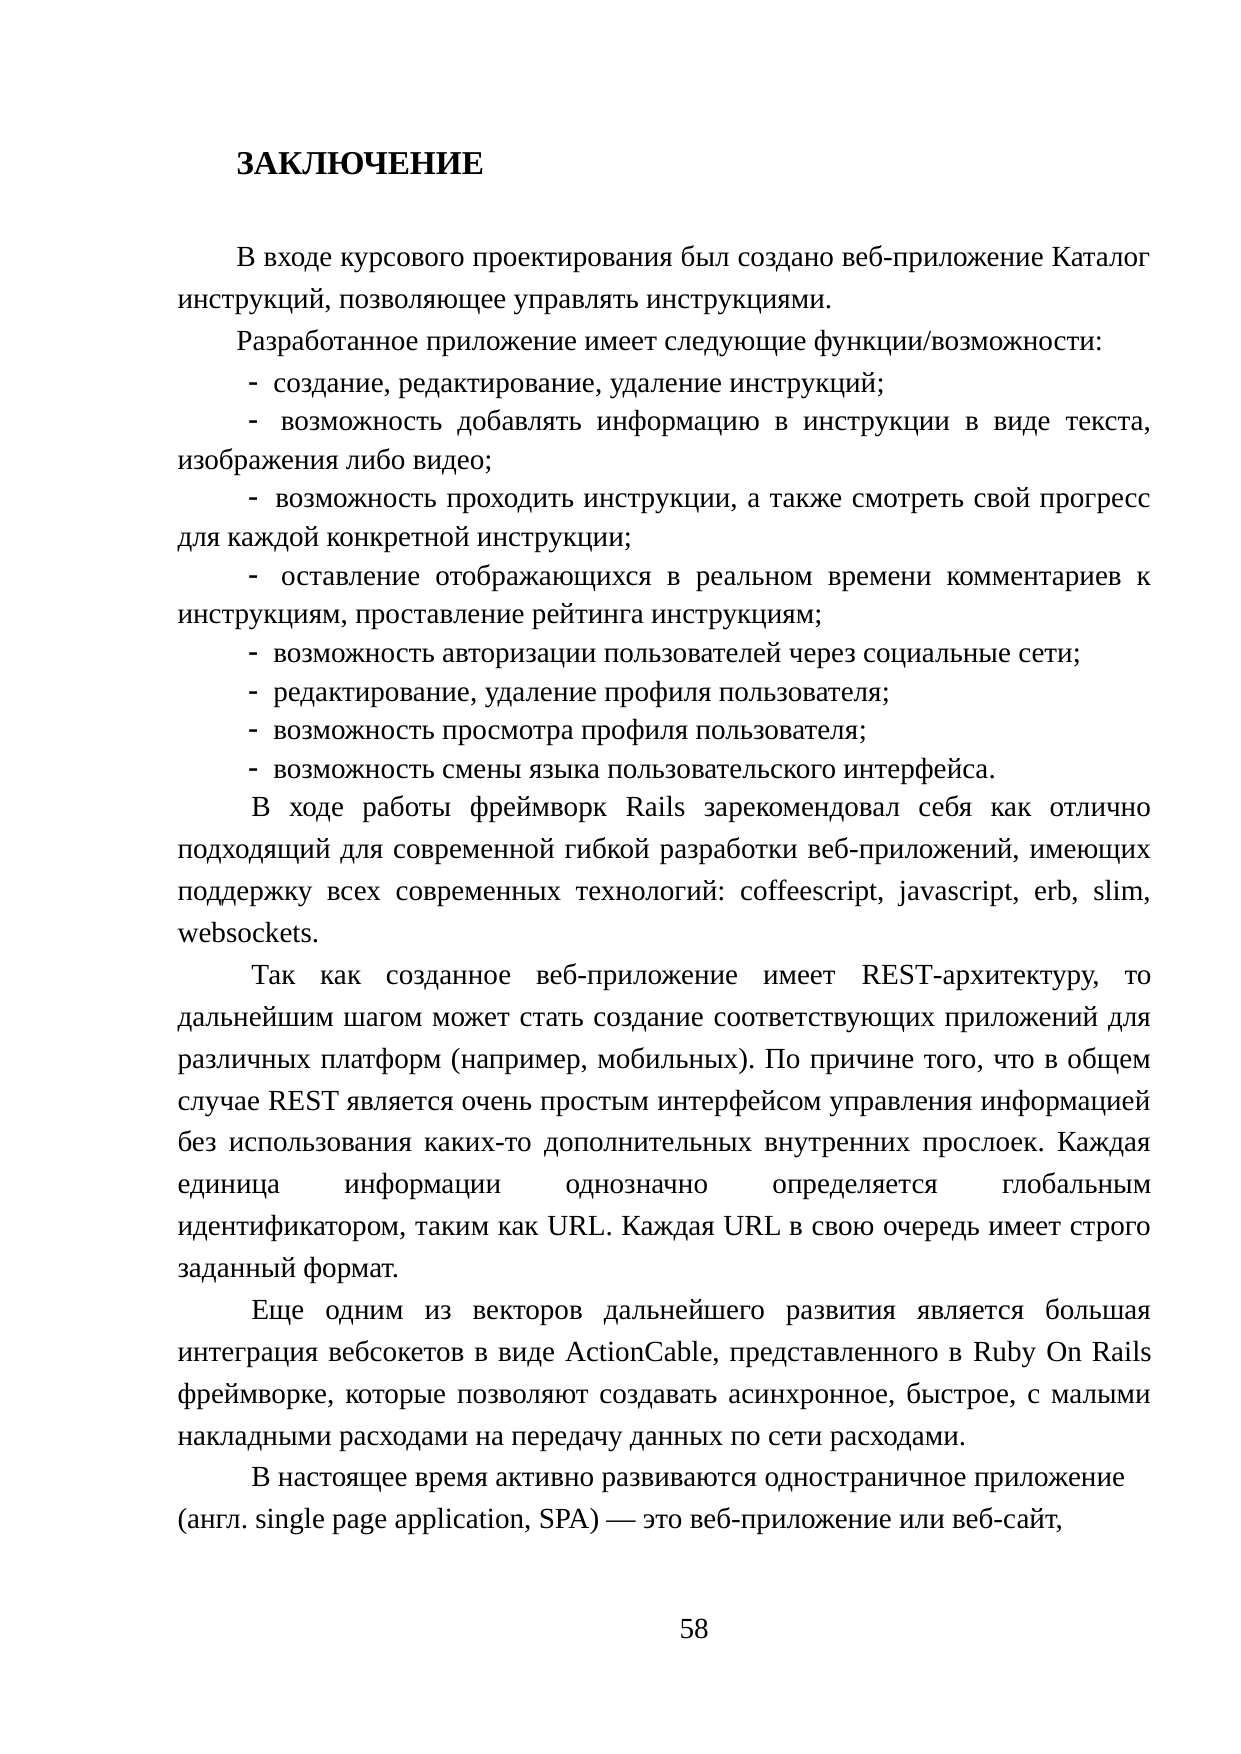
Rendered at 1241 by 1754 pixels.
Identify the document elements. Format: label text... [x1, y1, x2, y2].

list оставление отображающихся в реальном времени комментариев к инструкциям, проставление рейтинга инструкциям; [177, 558, 1152, 630]
text Еще одним из векторов дальнейшего развития является большая интеграция вебсокетов в виде ActionCable, представленного в Ruby On Rails фреймворке, которые позволяют создавать асинхронное, быстрое, с малыми накладными расходами на передачу данных по сети расходами. [177, 1292, 1152, 1451]
list редактирование, удаление профиля пользователя; [177, 674, 1152, 707]
list возможность смены языка пользовательского интерфейса. [177, 751, 1152, 784]
list возможность проходить инструкции, а также смотреть свой прогресс для каждой конкретной инструкции; [177, 481, 1152, 553]
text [177, 1459, 1152, 1535]
subtitle ЗАКЛЮЧЕНИЕ [177, 143, 1152, 181]
list возможность авторизации пользователей через социальные сети; [177, 635, 1152, 669]
text В ходе работы фреймворк Rails зарекомендовал себя как отлично подходящий для современной гибкой разработки веб-приложений, имеющих поддержку всех современных технологий: coffeescript, javascript, erb, slim, websockets. [177, 789, 1152, 949]
list возможность просмотра профиля пользователя; [177, 712, 1152, 746]
text Разработанное приложение имеет следующие функции/возможности: [177, 323, 1152, 356]
list возможность добавлять информацию в инструкции в виде текста, изображения либо видео; [177, 403, 1152, 476]
text Так как созданное веб-приложение имеет REST-архитектуру, то дальнейшим шагом может стать создание соответствующих приложений для различных платформ (например, мобильных). По причине того, что в общем случае REST является очень простым интерфейсом управления информацией без использования каких-то дополнительных внутренних прослоек. Каждая единица информации однозначно определяется глобальным идентификатором, таким как URL. Каждая URL в свою очередь имеет строго заданный формат. [177, 957, 1152, 1284]
text В входе курсового проектирования был создано веб-приложение Каталог инструкций, позволяющее управлять инструкциями. [177, 239, 1152, 314]
list создание, редактирование, удаление инструкций; [177, 365, 1152, 398]
